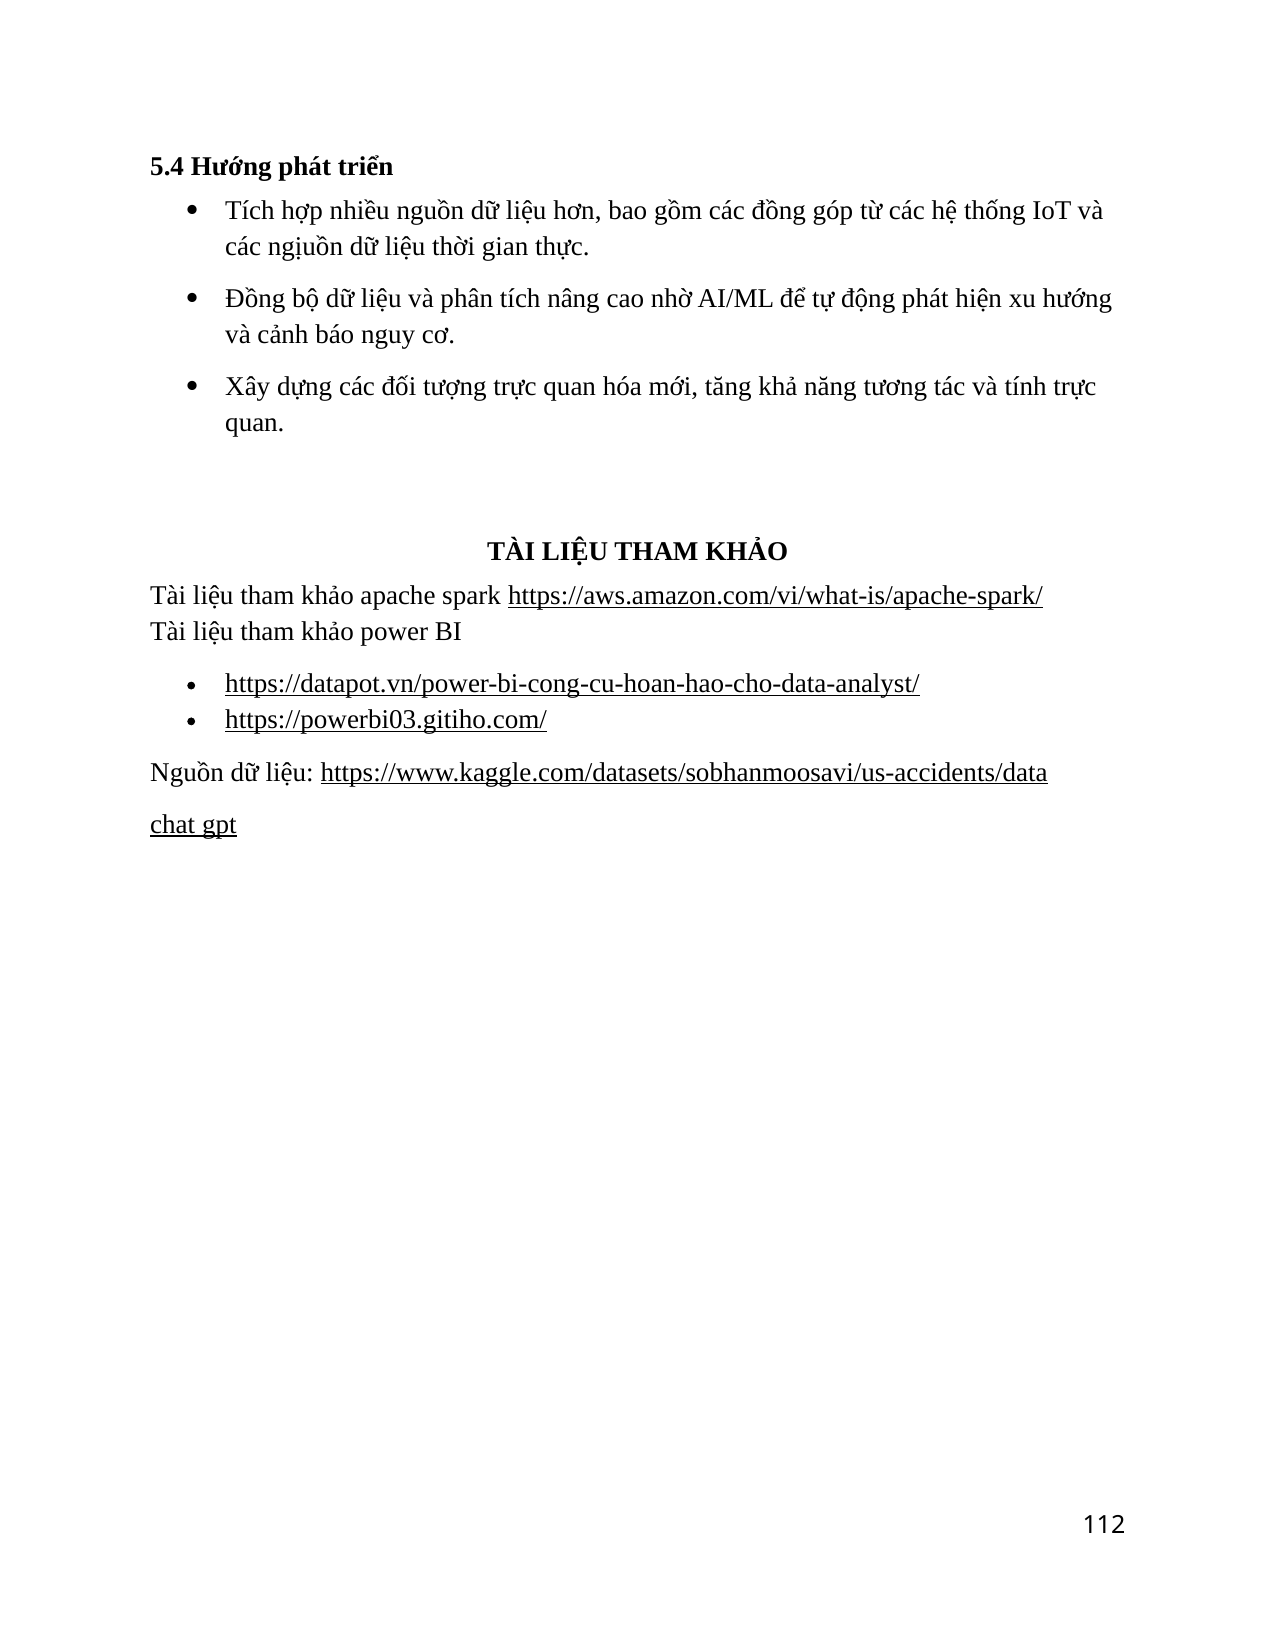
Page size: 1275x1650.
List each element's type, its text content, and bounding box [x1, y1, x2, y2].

subtitle 5.4 Hướng phát triển [150, 150, 1125, 181]
list https://datapot.vn/power-bi-cong-cu-hoan-hao-cho-data-analyst/ [187, 668, 1125, 699]
list Xây dựng các đối tượng trực quan hóa mới, tăng khả năng tương tác và tính trực quan. [187, 371, 1125, 437]
list https://powerbi03.gitiho.com/ [187, 703, 1125, 734]
subtitle TÀI LIỆU THAM KHẢO [150, 535, 1125, 567]
text Nguồn dữ liệu: https://www.kaggle.com/datasets/sobhanmoosavi/us-accidents/data [150, 756, 1125, 787]
text Tài liệu tham khảo apache spark https://aws.amazon.com/vi/what-is/apache-spark/ Tài liệu tham khảo power BI [150, 579, 1125, 646]
list Đồng bộ dữ liệu và phân tích nâng cao nhờ AI/ML để tự động phát hiện xu hướng và cảnh báo nguy cơ. [187, 282, 1125, 349]
list Tích hợp nhiều nguồn dữ liệu hơn, bao gồm các đồng góp từ các hệ thống IoT và các ngịuồn dữ liệu thời gian thực. [187, 194, 1125, 261]
text chat gpt [150, 808, 1125, 839]
